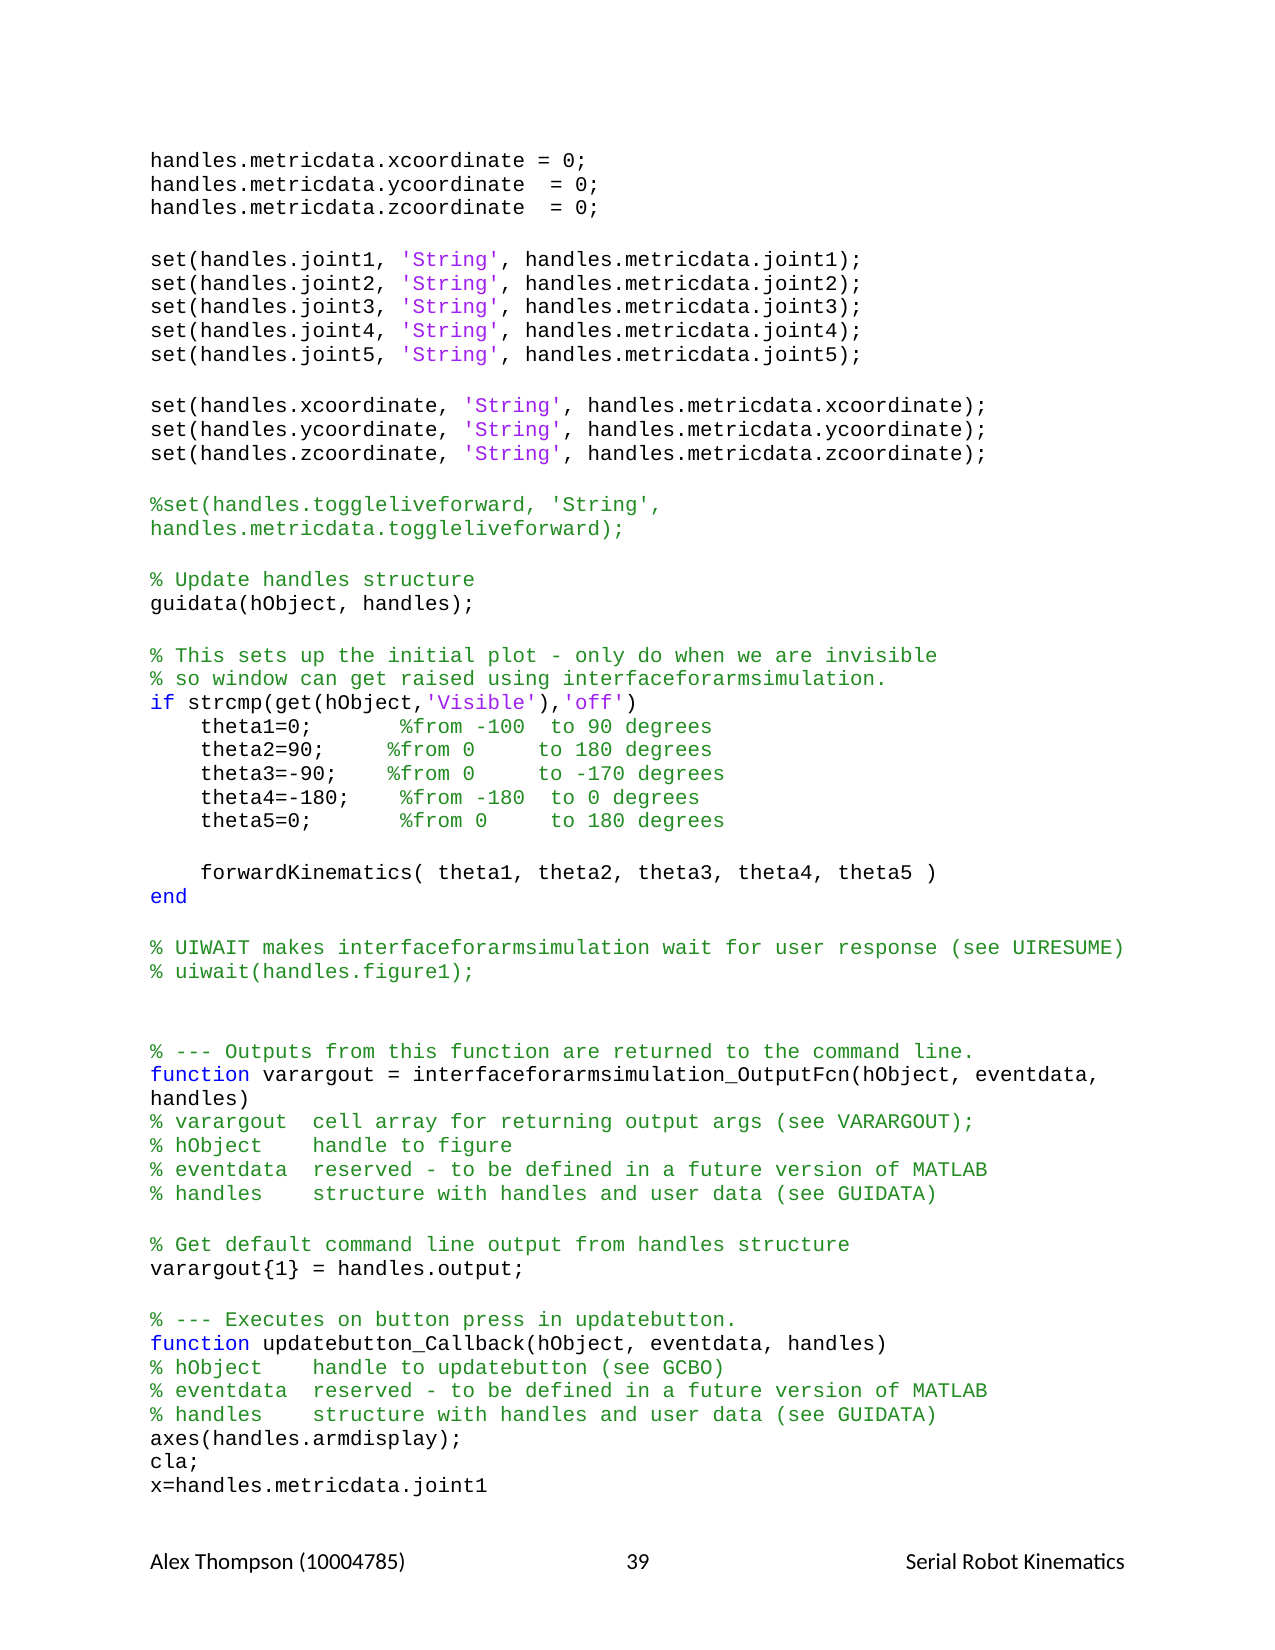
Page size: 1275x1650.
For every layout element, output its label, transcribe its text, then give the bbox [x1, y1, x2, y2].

text theta4=-180; %from -180 to 0 degrees [150, 787, 1125, 810]
text % This sets up the initial plot - only do when we are invisible [150, 645, 1125, 668]
text varargout{1} = handles.output; [150, 1258, 1125, 1281]
text set(handles.joint5, 'String', handles.metricdata.joint5); [150, 343, 1125, 367]
text % handles structure with handles and user data (see GUIDATA) [150, 1404, 1125, 1428]
text set(handles.zcoordinate, 'String', handles.metricdata.zcoordinate); [150, 442, 1125, 466]
text % so window can get raised using interfaceforarmsimulation. [150, 668, 1125, 692]
text axes(handles.armdisplay); [150, 1428, 1125, 1451]
text % handles structure with handles and user data (see GUIDATA) [150, 1182, 1125, 1206]
text set(handles.ycoordinate, 'String', handles.metricdata.ycoordinate); [150, 419, 1125, 442]
text % uiwait(handles.figure1); [150, 961, 1125, 984]
text % --- Executes on button press in updatebutton. [150, 1309, 1125, 1333]
text x=handles.metricdata.joint1 [150, 1475, 1125, 1499]
text theta1=0; %from -100 to 90 degrees [150, 716, 1125, 739]
text % Get default command line output from handles structure [150, 1234, 1125, 1258]
text set(handles.joint4, 'String', handles.metricdata.joint4); [150, 320, 1125, 343]
text set(handles.joint3, 'String', handles.metricdata.joint3); [150, 296, 1125, 320]
text % hObject handle to figure [150, 1135, 1125, 1159]
text %set(handles.toggleliveforward, 'String', handles.metricdata.toggleliveforward); [150, 494, 1125, 541]
text set(handles.xcoordinate, 'String', handles.metricdata.xcoordinate); [150, 395, 1125, 419]
text handles.metricdata.xcoordinate = 0; [150, 150, 1125, 174]
text theta5=0; %from 0 to 180 degrees [150, 810, 1125, 834]
text if strcmp(get(hObject,'Visible'),'off') [150, 692, 1125, 716]
text function updatebutton_Callback(hObject, eventdata, handles) [150, 1333, 1125, 1357]
text theta3=-90; %from 0 to -170 degrees [150, 763, 1125, 787]
text % eventdata reserved - to be defined in a future version of MATLAB [150, 1380, 1125, 1404]
text % eventdata reserved - to be defined in a future version of MATLAB [150, 1159, 1125, 1182]
text % UIWAIT makes interfaceforarmsimulation wait for user response (see UIRESUME) [150, 937, 1125, 961]
text set(handles.joint2, 'String', handles.metricdata.joint2); [150, 273, 1125, 296]
text handles.metricdata.ycoordinate = 0; [150, 174, 1125, 197]
text % hObject handle to updatebutton (see GCBO) [150, 1357, 1125, 1380]
text guidata(hObject, handles); [150, 593, 1125, 617]
text end [150, 886, 1125, 909]
text % varargout cell array for returning output args (see VARARGOUT); [150, 1112, 1125, 1135]
text handles.metricdata.zcoordinate = 0; [150, 197, 1125, 221]
text forwardKinematics( theta1, theta2, theta3, theta4, theta5 ) [150, 862, 1125, 886]
text % --- Outputs from this function are returned to the command line. [150, 1041, 1125, 1064]
text set(handles.joint1, 'String', handles.metricdata.joint1); [150, 249, 1125, 273]
text % Update handles structure [150, 569, 1125, 593]
text theta2=90; %from 0 to 180 degrees [150, 739, 1125, 763]
text cla; [150, 1451, 1125, 1475]
text function varargout = interfaceforarmsimulation_OutputFcn(hObject, eventdata, handles) [150, 1064, 1125, 1112]
